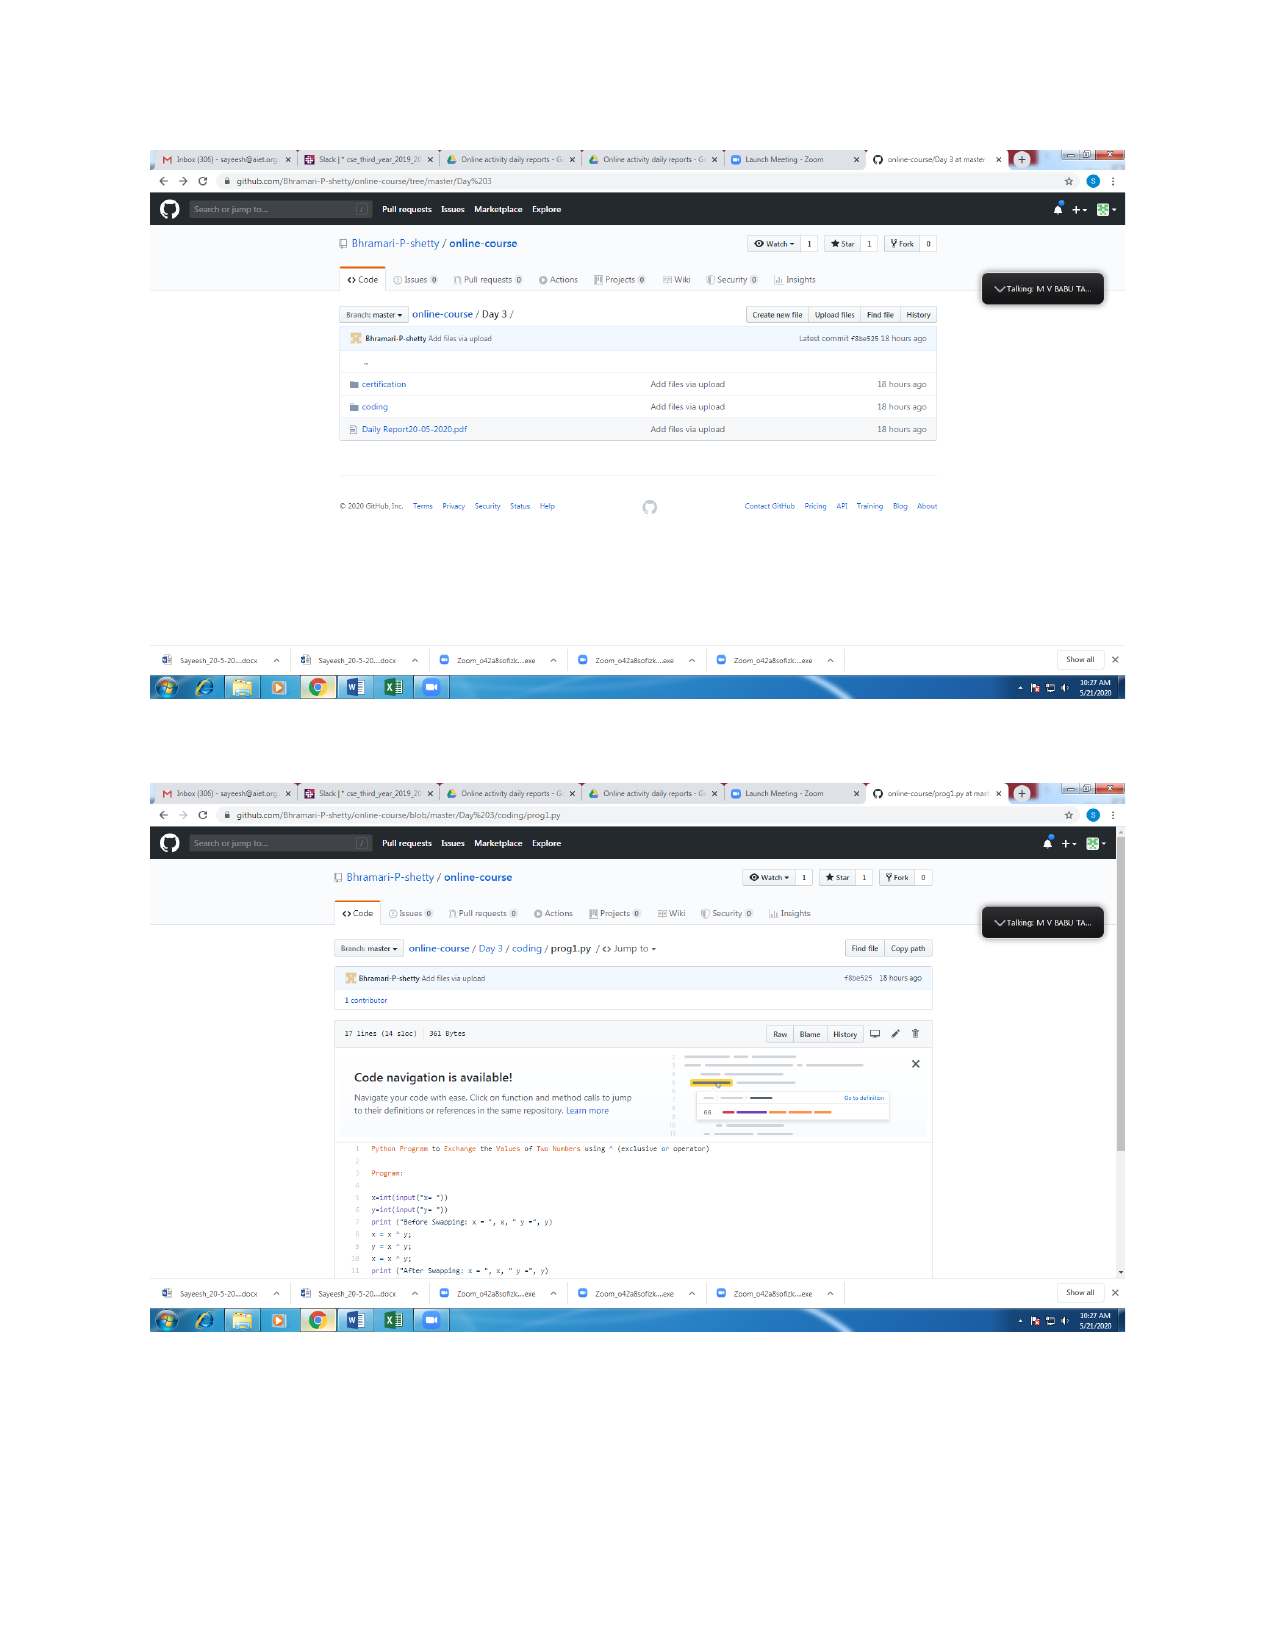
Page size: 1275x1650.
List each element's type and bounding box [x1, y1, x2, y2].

picture [150, 783, 1125, 1332]
picture [150, 150, 1125, 699]
